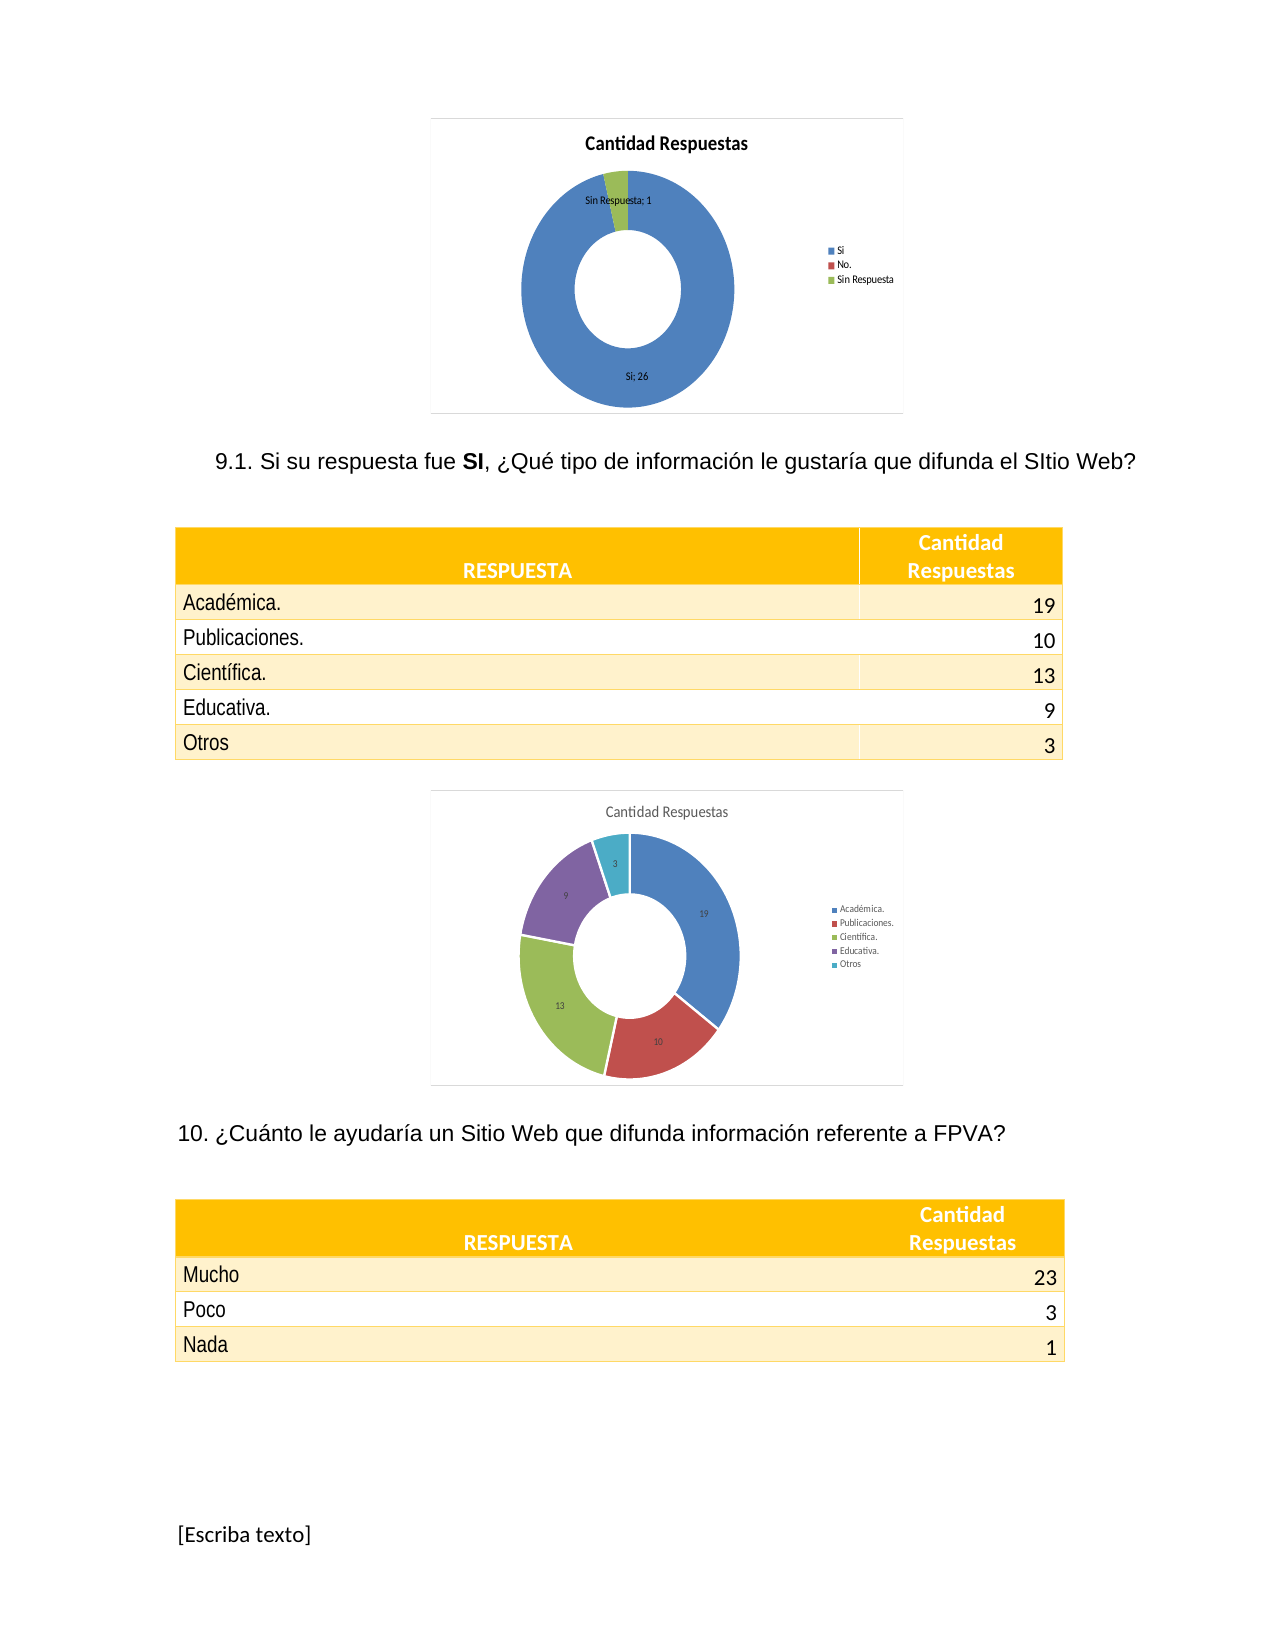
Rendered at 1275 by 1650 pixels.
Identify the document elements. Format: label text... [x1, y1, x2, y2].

table_cell Académica. [176, 585, 859, 619]
list Si su respuesta fue SI, ¿Qué tipo de información le gustaría que difunda el SItio Web? [215, 448, 1157, 474]
list ¿Cuánto le ayudaría un Sitio Web que difunda información referente a FPVA? [177, 1120, 1157, 1146]
table_cell 13 [860, 655, 1062, 689]
table_cell 23 [861, 1258, 1064, 1291]
table_cell 10 [860, 620, 1062, 654]
table_cell Científica. [176, 655, 859, 689]
table_cell Educativa. [176, 690, 859, 724]
table_cell 19 [860, 585, 1062, 619]
table_cell Otros [176, 725, 859, 759]
table_header RESPUESTA [176, 1200, 861, 1256]
table_cell Nada [176, 1327, 861, 1361]
table_cell 1 [861, 1327, 1064, 1361]
table_cell Mucho [176, 1258, 861, 1291]
table_header Cantidad Respuestas [861, 1200, 1064, 1256]
table_cell Poco [176, 1292, 861, 1326]
table_cell 3 [860, 725, 1062, 759]
table_header Cantidad Respuestas [860, 528, 1062, 584]
table_header RESPUESTA [176, 528, 859, 584]
table_cell Publicaciones. [176, 620, 859, 654]
table_cell 9 [860, 690, 1062, 724]
table_cell 3 [861, 1292, 1064, 1326]
